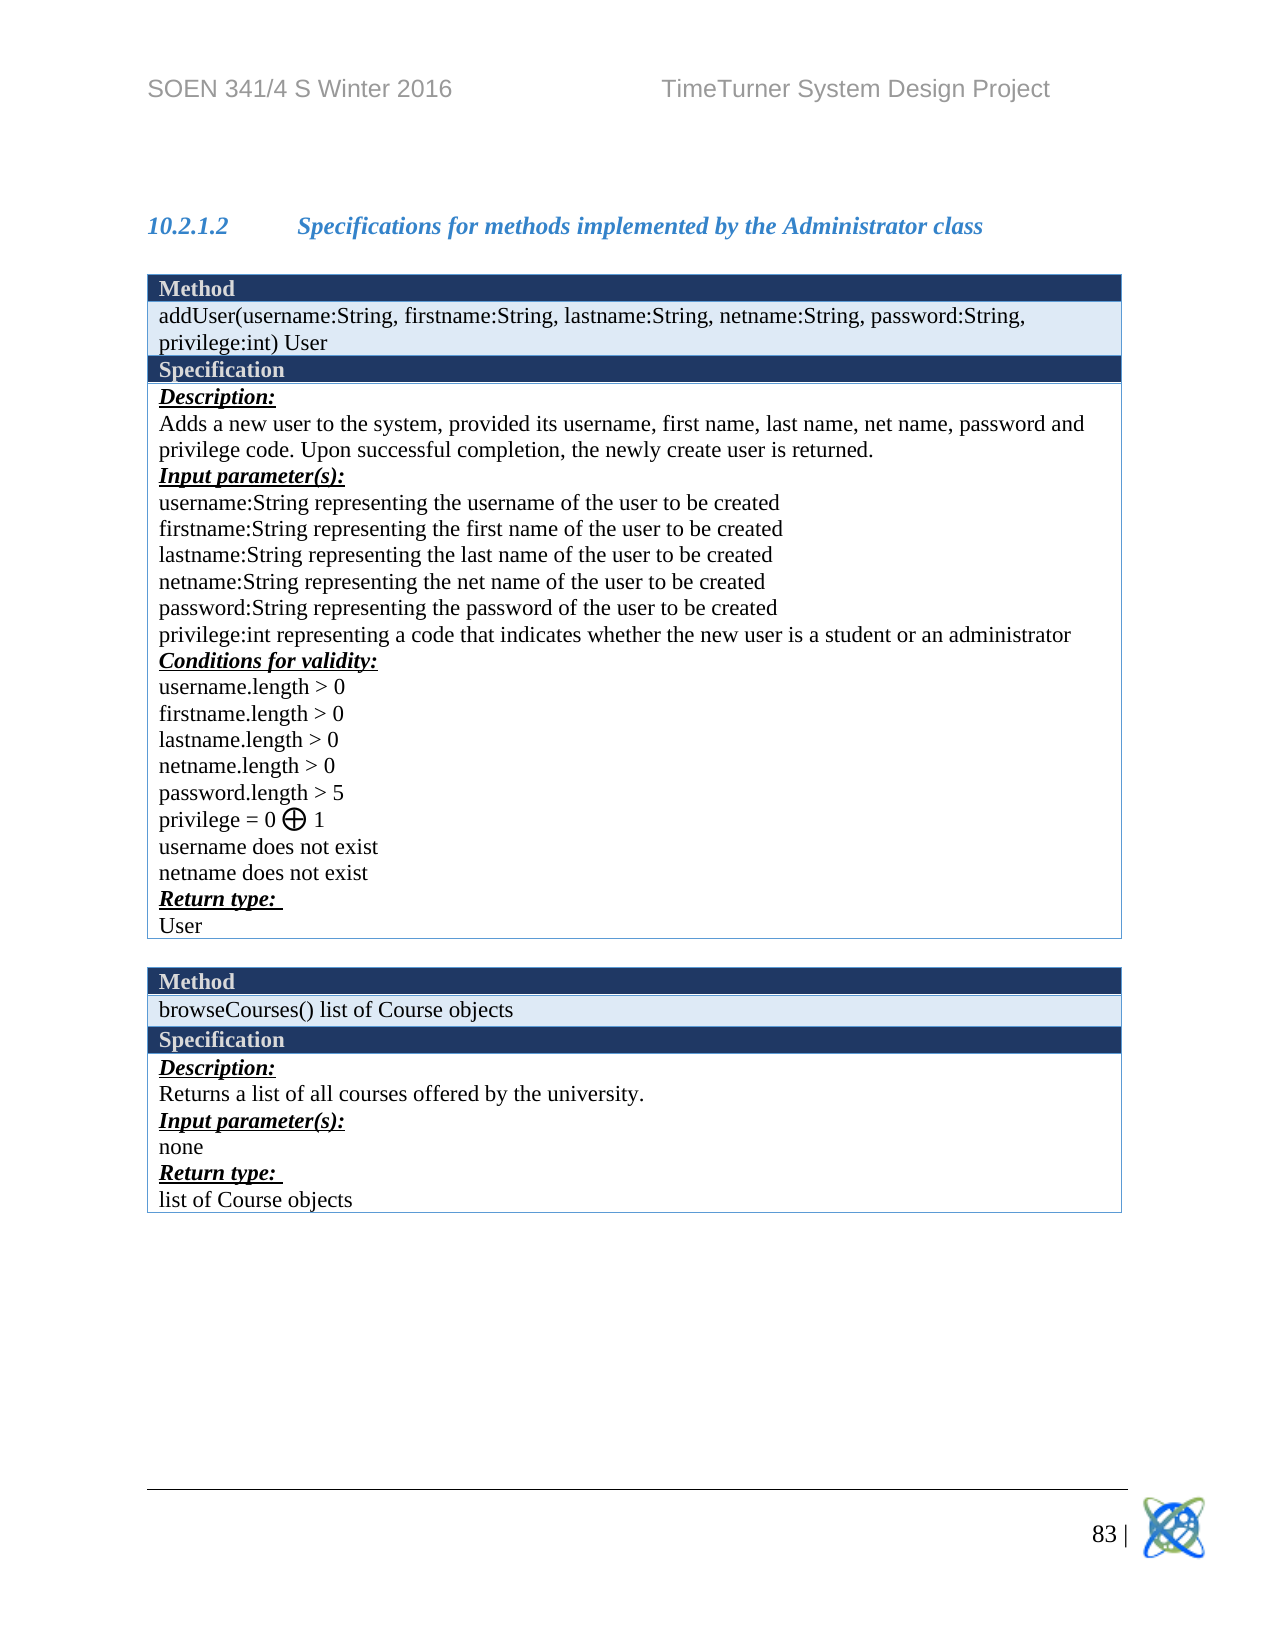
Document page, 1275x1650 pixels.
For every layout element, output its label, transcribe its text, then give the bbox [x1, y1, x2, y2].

table_header Method [148, 968, 1121, 994]
table_cell Specification [148, 1027, 1121, 1053]
table_cell Description: Returns a list of all courses offered by the university. Input parameter(s): none Return type: list of Course objects [148, 1054, 1121, 1212]
table_cell Specification [148, 356, 1121, 382]
table_cell Description: Adds a new user to the system, provided its username, first name, last name, net name, password and privilege code. Upon successful completion, the newly create user is returned. Input parameter(s): username:String representing the username of the user to be created firstname:String representing the first name of the user to be created lastname:String representing the last name of the user to be created netname:String representing the net name of the user to be created password:String representing the password of the user to be created privilege:int representing a code that indicates whether the new user is a student or an administrator Conditions for validity: username.length > 0 firstname.length > 0 lastname.length > 0 netname.length > 0 password.length > 5 privilege = 0 1 username does not exist netname does not exist Return type: User [148, 384, 1121, 938]
picture [1123, 1490, 1224, 1566]
table_header Method [148, 275, 1121, 301]
table_cell browseCourses() list of Course objects [148, 996, 1121, 1026]
table_cell addUser(username:String, firstname:String, lastname:String, netname:String, password:String, privilege:int) User [148, 302, 1121, 355]
text Specifications for methods implemented by the Administrator class [147, 211, 1128, 239]
